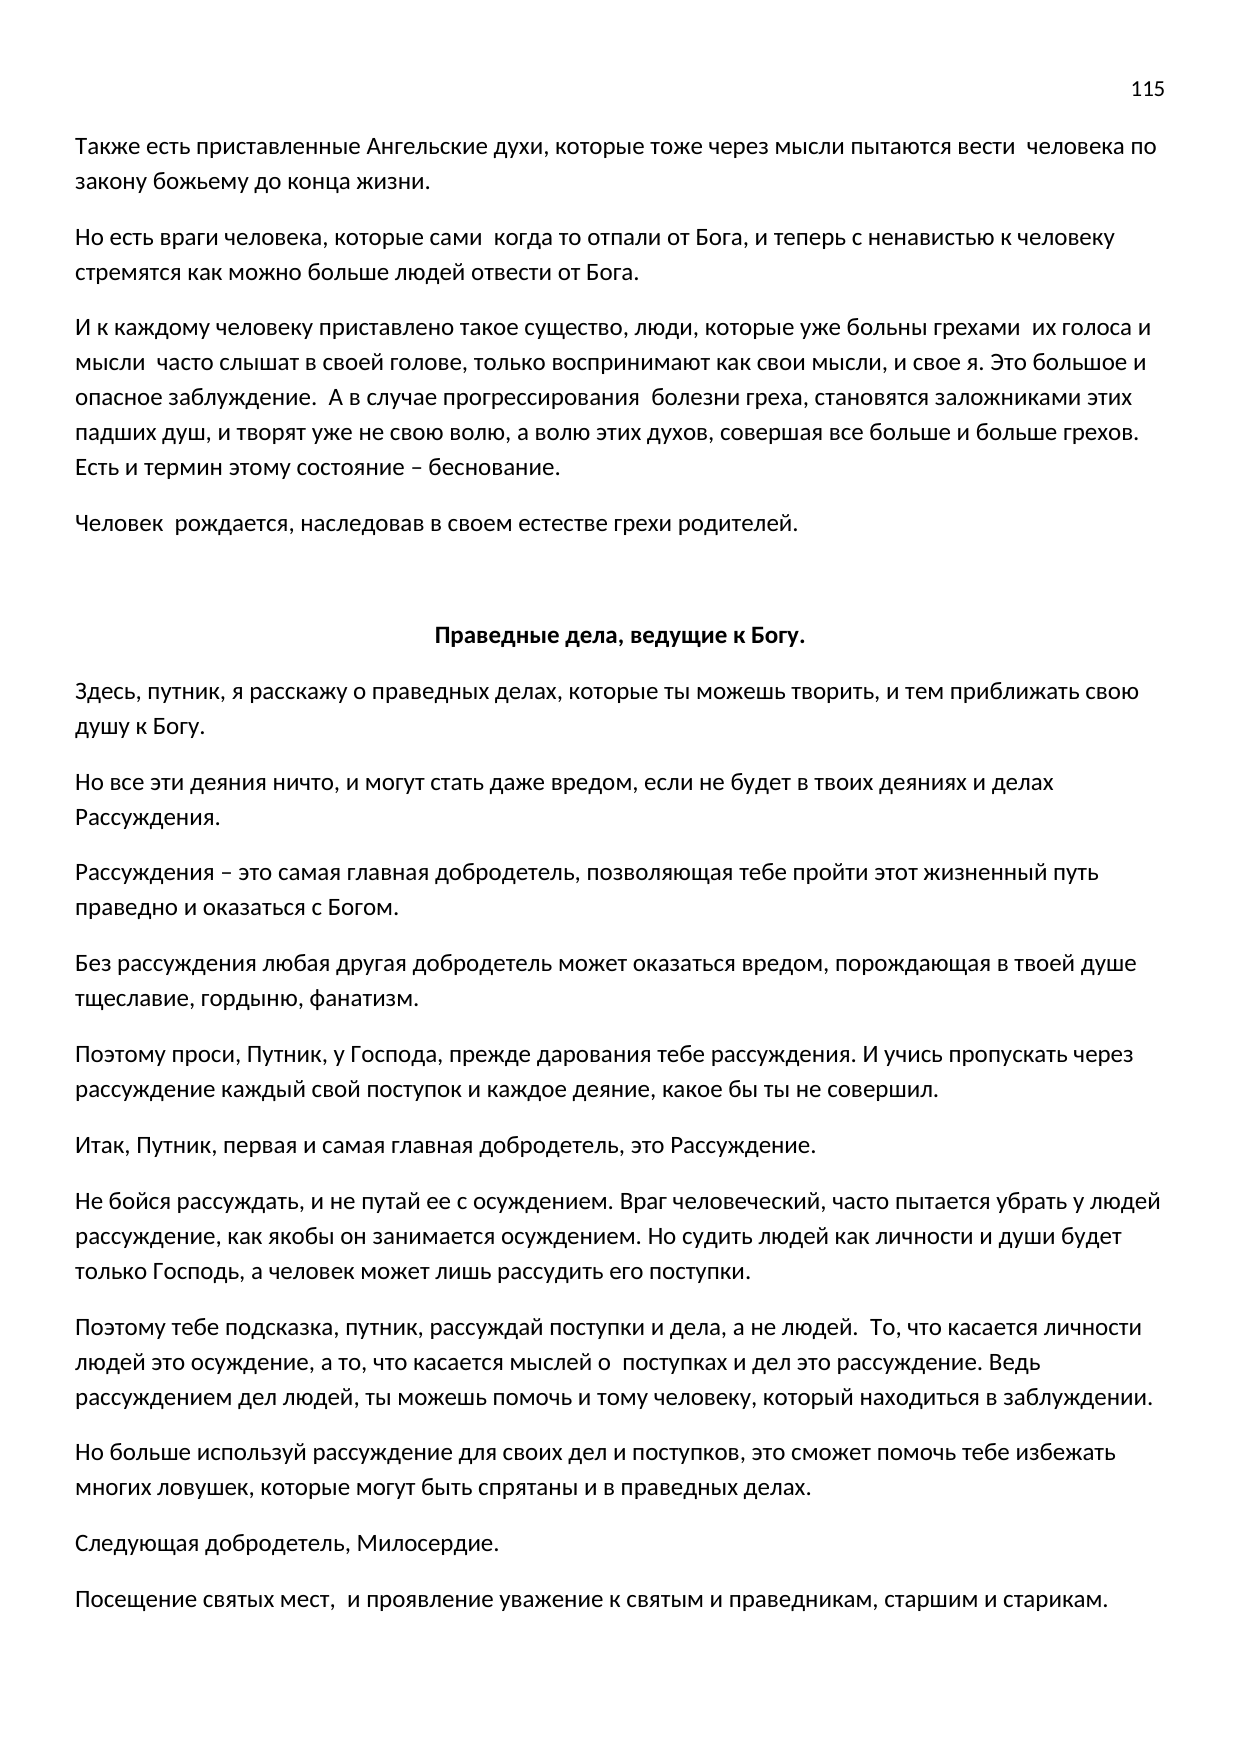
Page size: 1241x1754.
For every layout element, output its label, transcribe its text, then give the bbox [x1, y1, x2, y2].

text Здесь, путник, я расскажу о праведных делах, которые ты можешь творить, и тем приближать свою душу к Богу. [75, 675, 1165, 740]
text Человек рождается, наследовав в своем естестве грехи родителей. [75, 507, 1165, 538]
text Рассуждения – это самая главная добродетель, позволяющая тебе пройти этот жизненный путь праведно и оказаться с Богом. [75, 856, 1165, 922]
text Но все эти деяния ничто, и могут стать даже вредом, если не будет в твоих деяниях и делах Рассуждения. [75, 766, 1165, 831]
text Но есть враги человека, которые сами когда то отпали от Бога, и теперь с ненавистью к человеку стремятся как можно больше людей отвести от Бога. [75, 221, 1165, 286]
text Поэтому проси, Путник, у Господа, прежде дарования тебе рассуждения. И учись пропускать через рассуждение каждый свой поступок и каждое деяние, какое бы ты не совершил. [75, 1038, 1165, 1104]
text Поэтому тебе подсказка, путник, рассуждай поступки и дела, а не людей. То, что касается личности людей это осуждение, а то, что касается мыслей о поступках и дел это рассуждение. Ведь рассуждением дел людей, ты можешь помочь и тому человеку, который находиться в заблуждении. [75, 1311, 1165, 1411]
text Праведные дела, ведущие к Богу. [75, 619, 1165, 649]
text Без рассуждения любая другая добродетель может оказаться вредом, порождающая в твоей душе тщеславие, гордыню, фанатизм. [75, 947, 1165, 1013]
text Не бойся рассуждать, и не путай ее с осуждением. Враг человеческий, часто пытается убрать у людей рассуждение, как якобы он занимается осуждением. Но судить людей как личности и души будет только Господь, а человек может лишь рассудить его поступки. [75, 1185, 1165, 1285]
text Но больше используй рассуждение для своих дел и поступков, это сможет помочь тебе избежать многих ловушек, которые могут быть спрятаны и в праведных делах. [75, 1436, 1165, 1502]
text Следующая добродетель, Милосердие. [75, 1527, 1165, 1558]
text Итак, Путник, первая и самая главная добродетель, это Рассуждение. [75, 1129, 1165, 1159]
text Также есть приставленные Ангельские духи, которые тоже через мысли пытаются вести человека по закону божьему до конца жизни. [75, 130, 1165, 195]
text Посещение святых мест, и проявление уважение к святым и праведникам, старшим и старикам. [75, 1583, 1165, 1614]
text И к каждому человеку приставлено такое существо, люди, которые уже больны грехами их голоса и мысли часто слышат в своей голове, только воспринимают как свои мысли, и свое я. Это большое и опасное заблуждение. А в случае прогрессирования болезни греха, становятся заложниками этих падших душ, и творят уже не свою волю, а волю этих духов, совершая все больше и больше грехов. Есть и термин этому состояние – беснование. [75, 311, 1165, 482]
